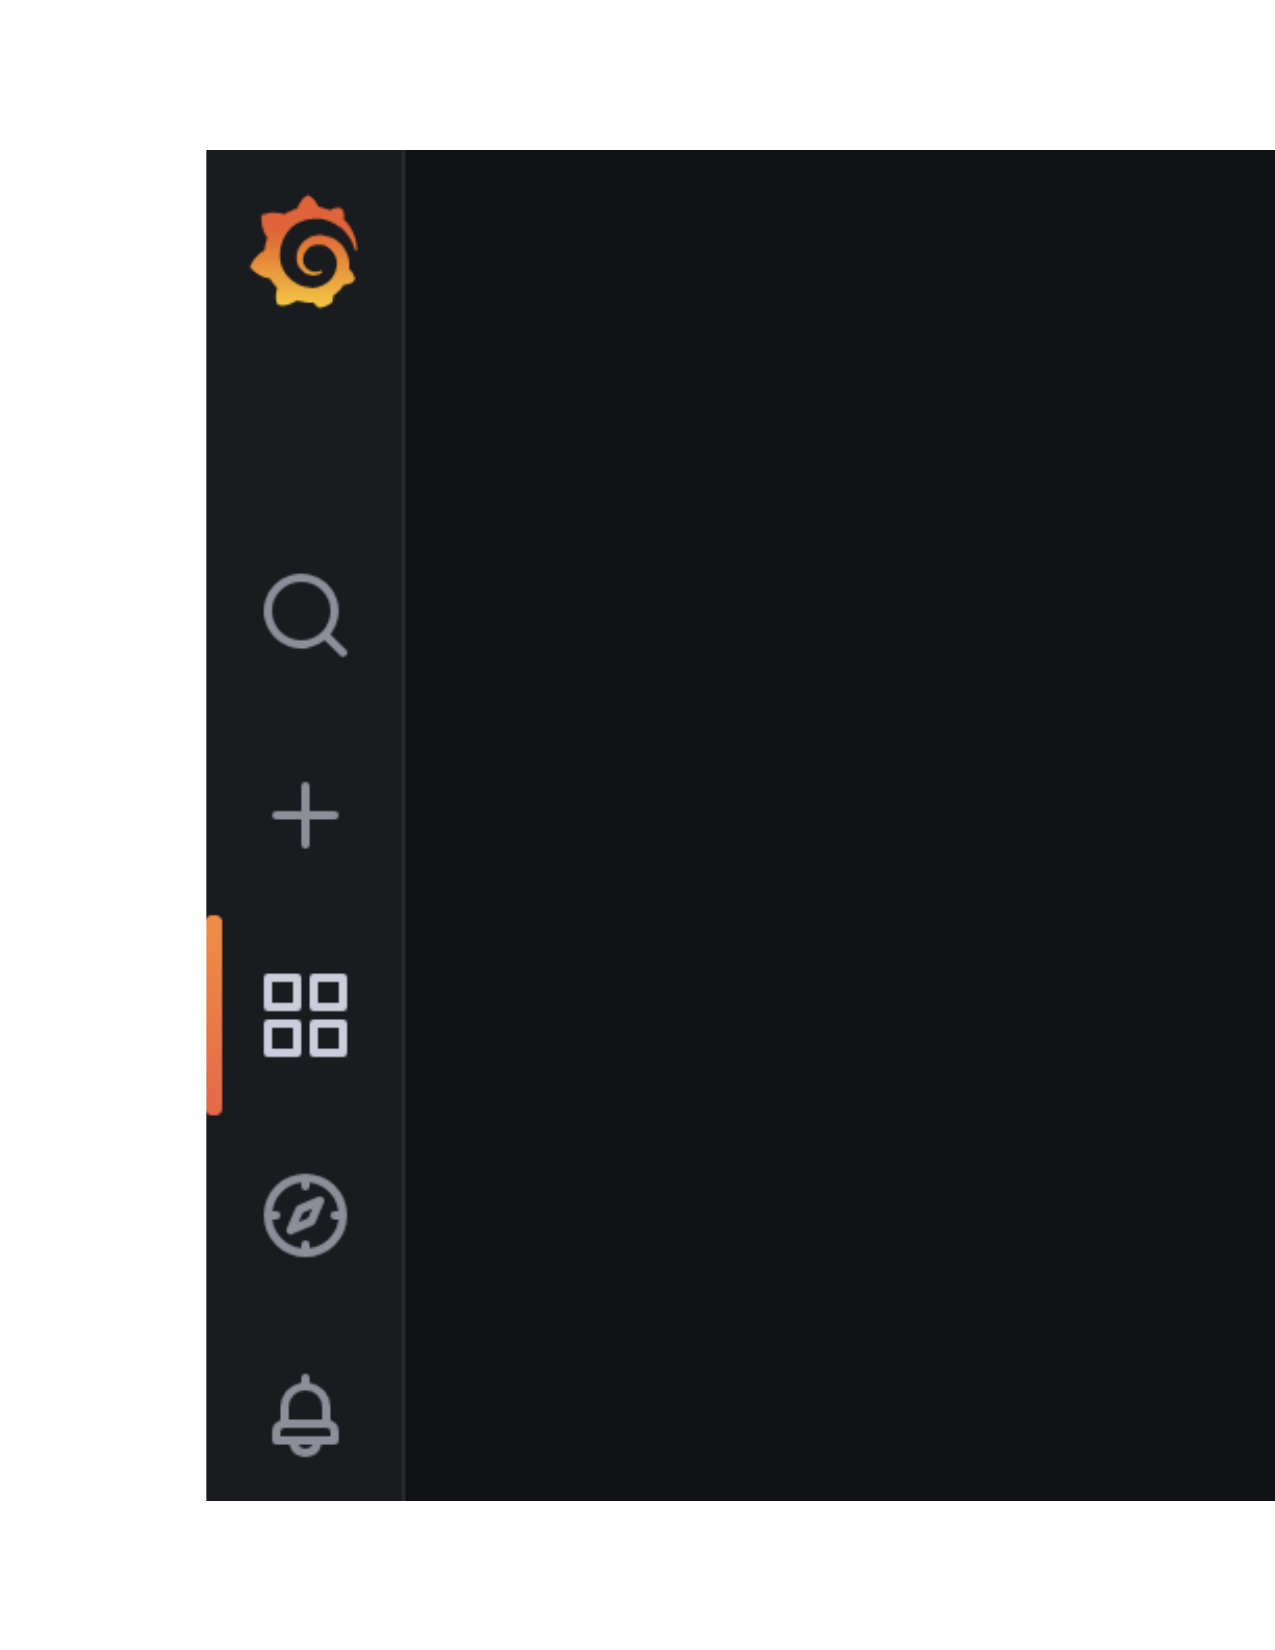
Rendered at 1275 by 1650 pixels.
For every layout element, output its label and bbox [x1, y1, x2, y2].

picture [206, 150, 1275, 1501]
